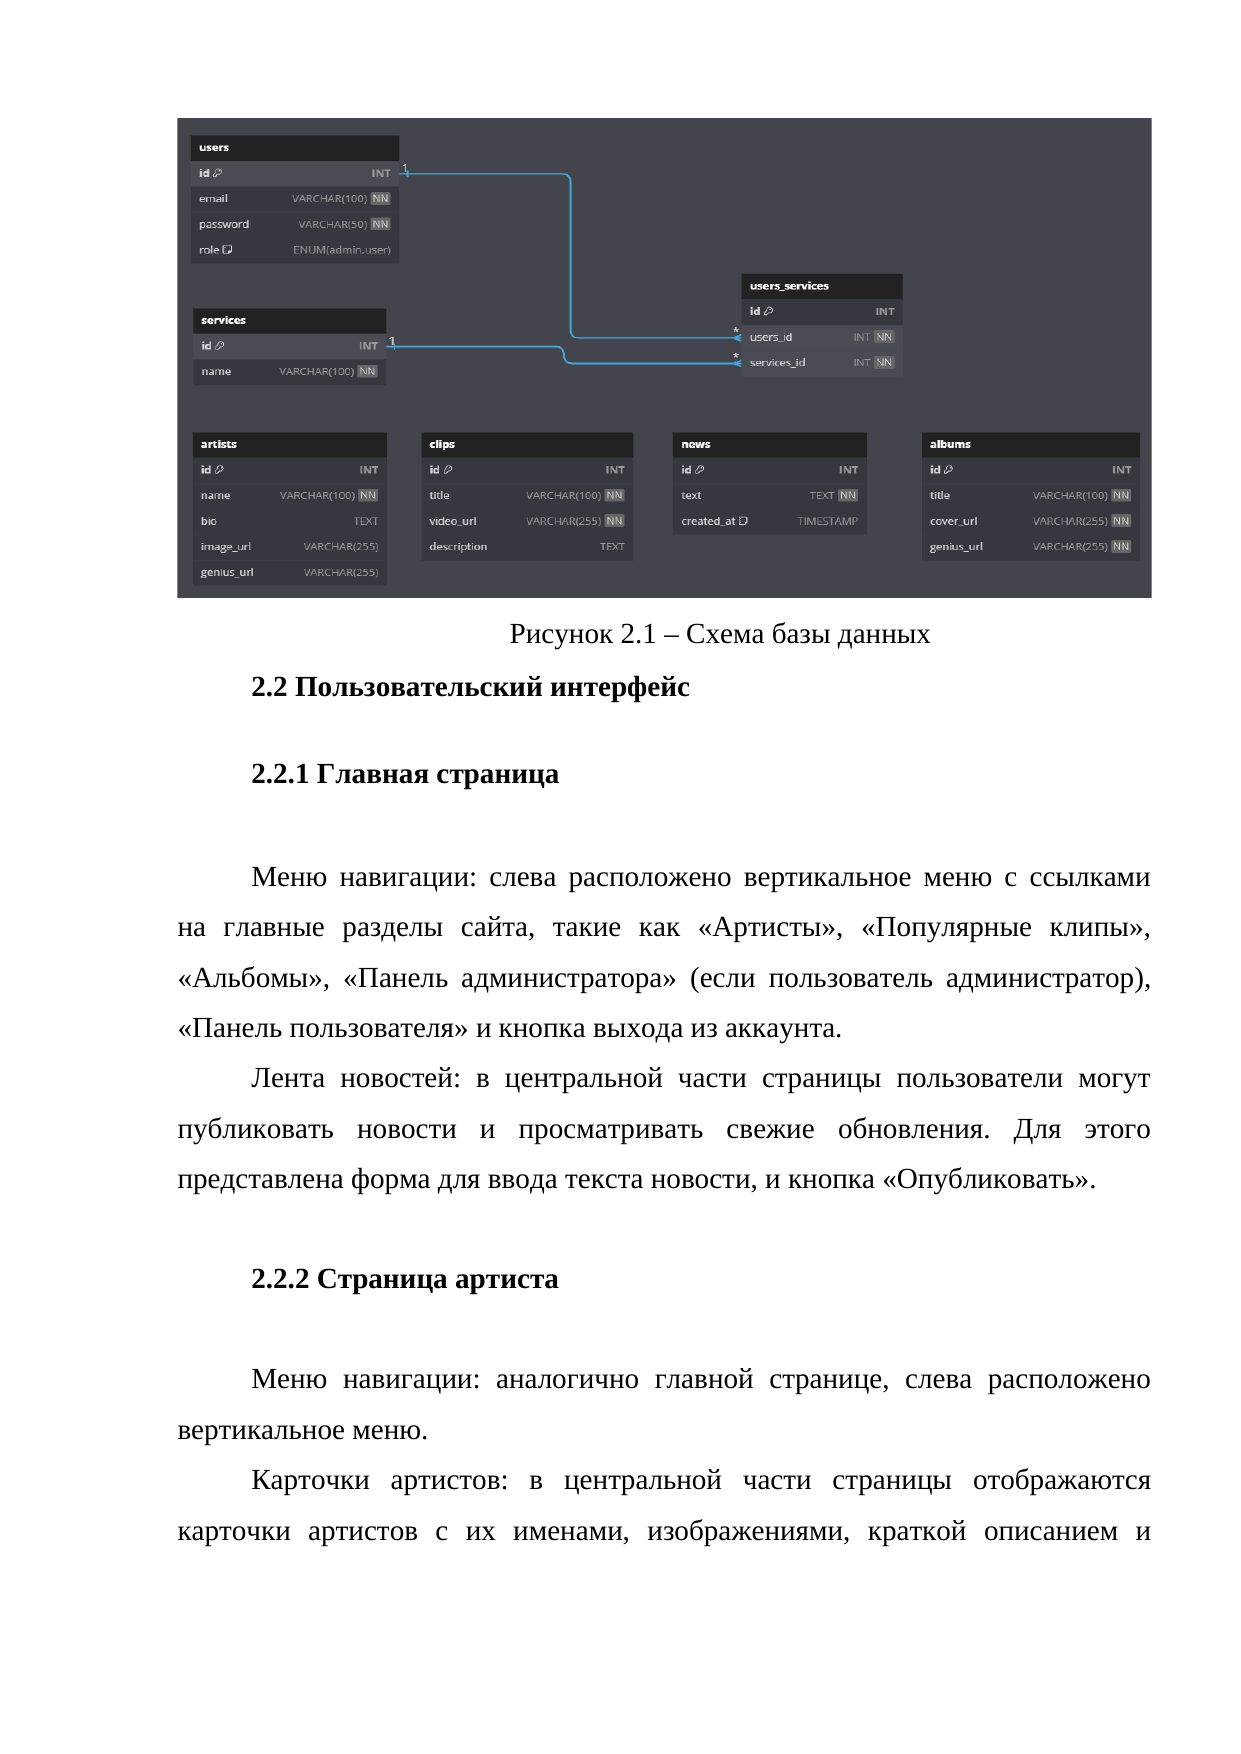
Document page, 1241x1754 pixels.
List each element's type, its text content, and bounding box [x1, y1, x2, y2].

picture [177, 118, 1152, 598]
subtitle 2.2.2 Страница артиста [177, 1261, 1152, 1295]
text Рисунок 2.1 – Схема базы данных [288, 616, 1152, 650]
text Лента новостей: в центральной части страницы пользователи могут публиковать новости и просматривать свежие обновления. Для этого представлена форма для ввода текста новости, и кнопка «Опубликовать». [177, 1060, 1152, 1194]
text Меню навигации: аналогично главной странице, слева расположено вертикальное меню. [177, 1362, 1152, 1446]
subtitle 2.2 Пользовательский интерфейс [177, 669, 1152, 702]
subtitle 2.2.1 Главная страница [177, 757, 1152, 790]
text Меню навигации: слева расположено вертикальное меню с ссылками на главные разделы сайта, такие как «Артисты», «Популярные клипы», «Альбомы», «Панель администратора» (если пользователь администратор), «Панель пользователя» и кнопка выхода из аккаунта. [177, 859, 1152, 1044]
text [177, 1462, 1152, 1546]
